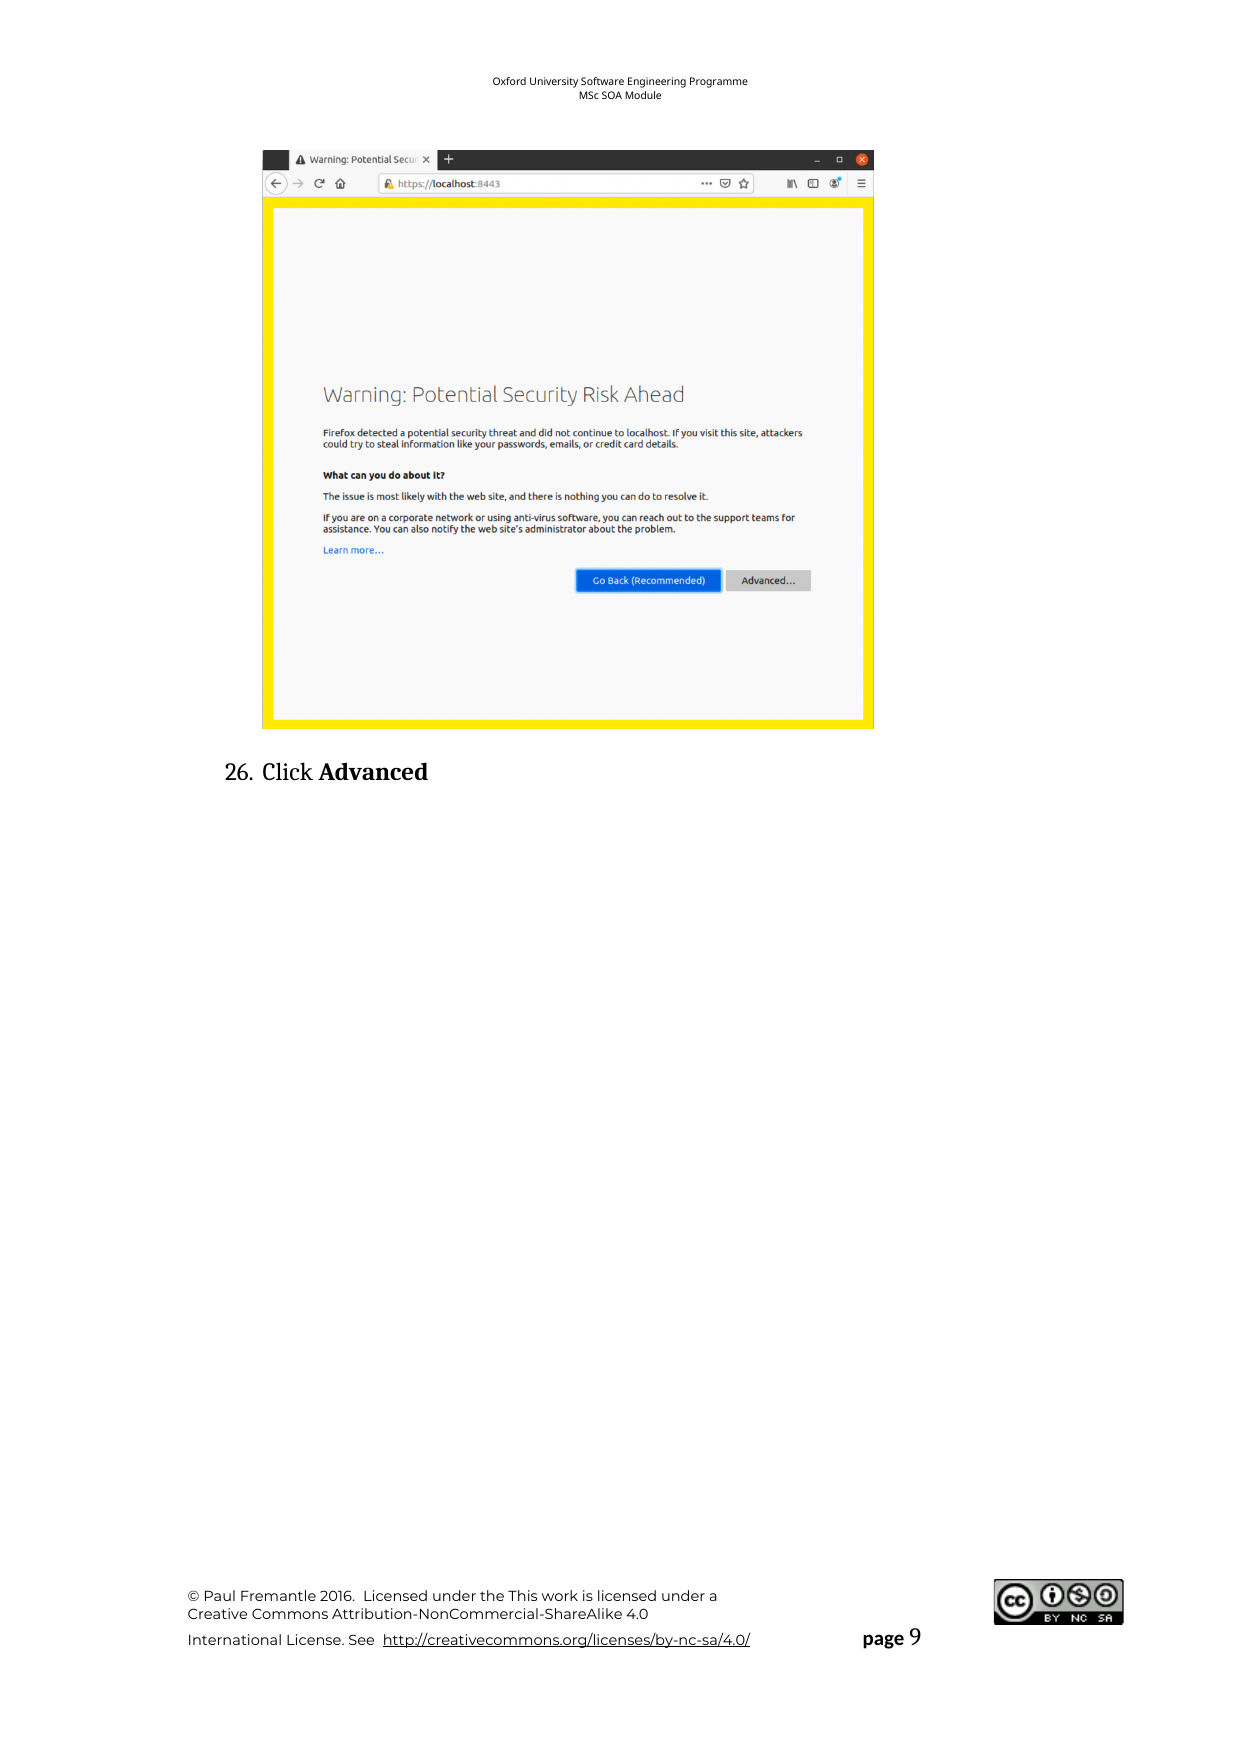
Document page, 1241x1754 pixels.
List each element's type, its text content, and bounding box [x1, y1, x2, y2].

picture [993, 1579, 1124, 1625]
picture [262, 150, 874, 729]
list Click Advanced You should see: [225, 758, 1053, 815]
